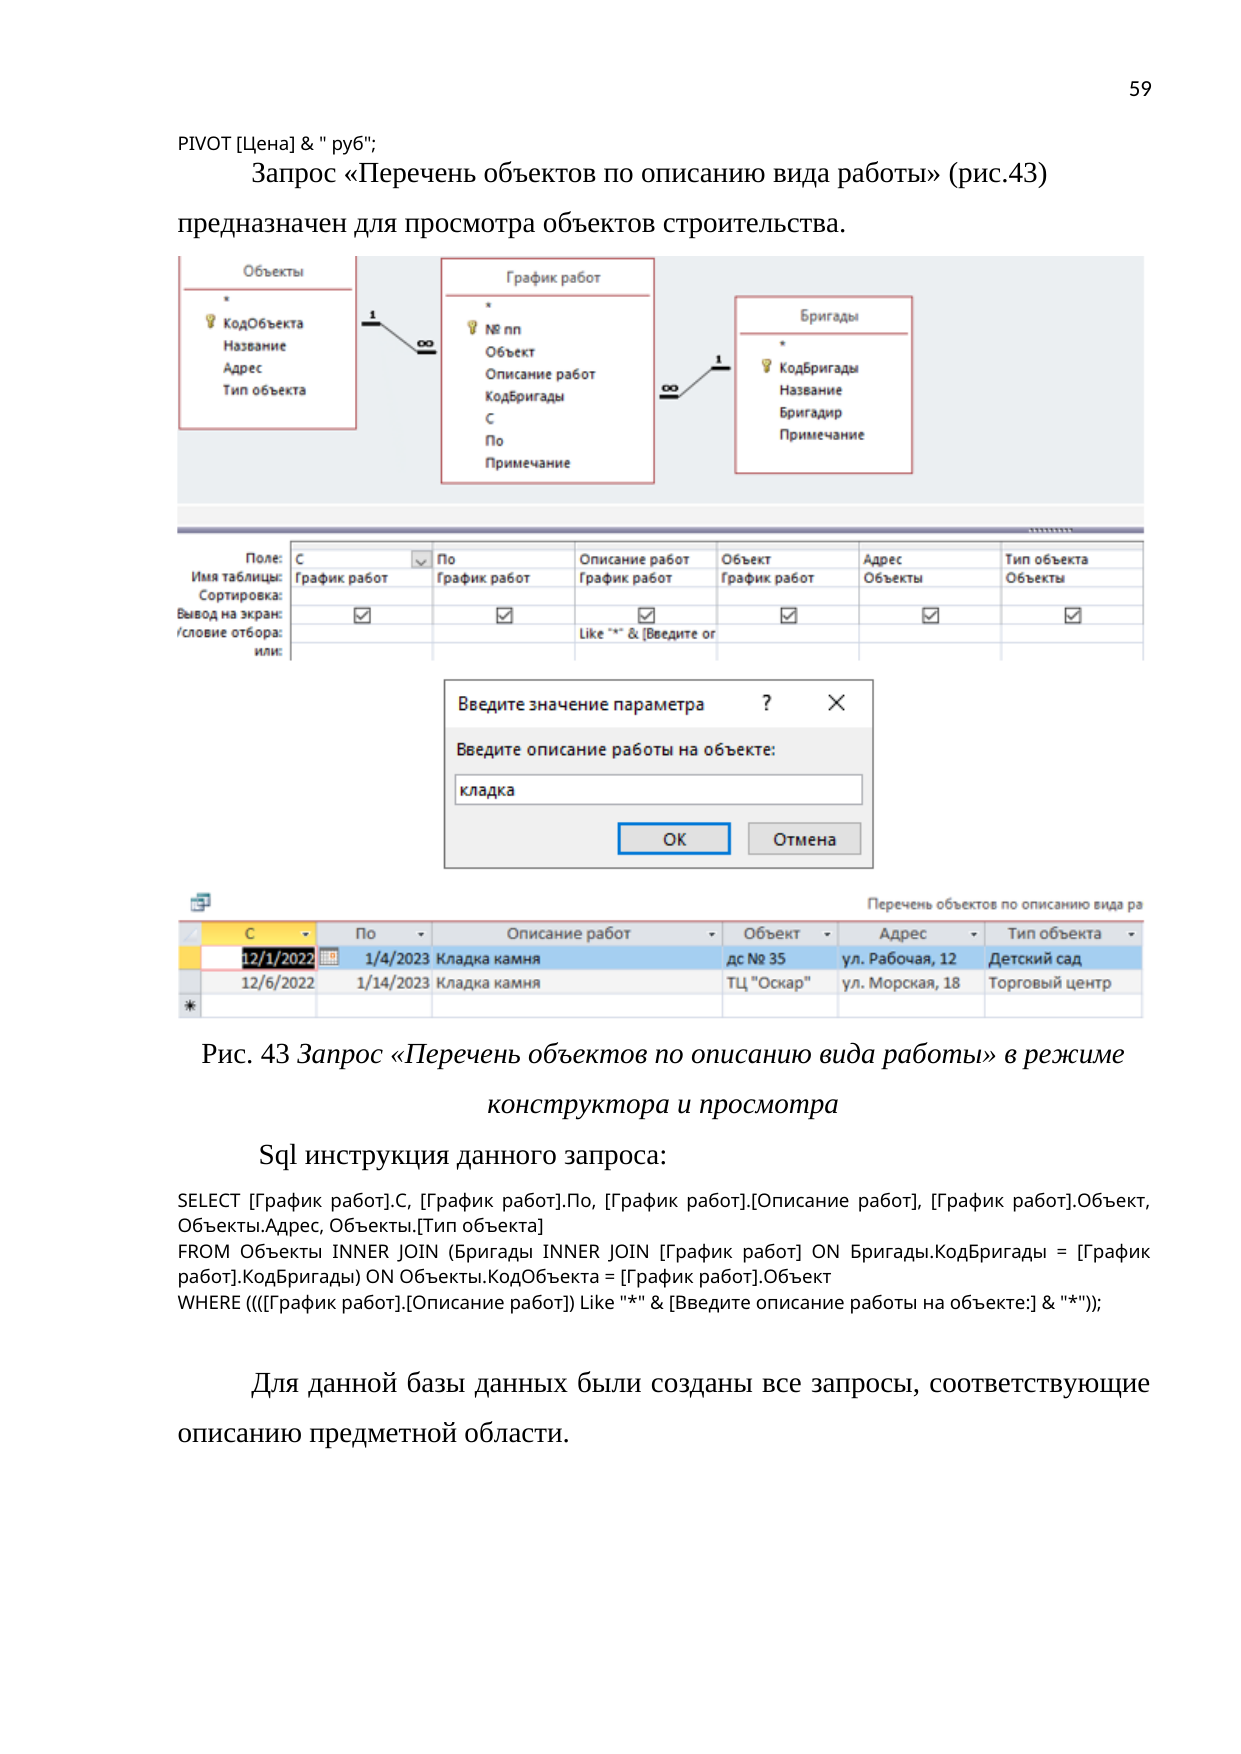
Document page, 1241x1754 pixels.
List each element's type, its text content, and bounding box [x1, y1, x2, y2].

text Запрос «Перечень объектов по описанию вида работы» (рис.43) предназначен для просмотра объектов строительства. [177, 155, 1152, 256]
text WHERE ((([График работ].[Описание работ]) Like "*" & [Введите описание работы на объекте:] & "*")); [177, 1289, 1152, 1315]
text Рис. 43 Запрос «Перечень объектов по описанию вида работы» в режиме конструктора и просмотра [177, 1036, 1152, 1120]
text Sql инструкция данного запроса: [177, 1137, 1152, 1170]
text SELECT [График работ].С, [График работ].По, [График работ].[Описание работ], [График работ].Объект, Объекты.Адрес, Объекты.[Тип объекта] [177, 1187, 1152, 1238]
picture [177, 256, 1152, 1020]
text PIVOT [Цена] & " руб"; [177, 130, 1152, 155]
text Для данной базы данных были созданы все запросы, соответствующие описанию предметной области. [177, 1365, 1152, 1449]
text FROM Объекты INNER JOIN (Бригады INNER JOIN [График работ] ON Бригады.КодБригады = [График работ].КодБригады) ON Объекты.КодОбъекта = [График работ].Объект [177, 1238, 1152, 1289]
